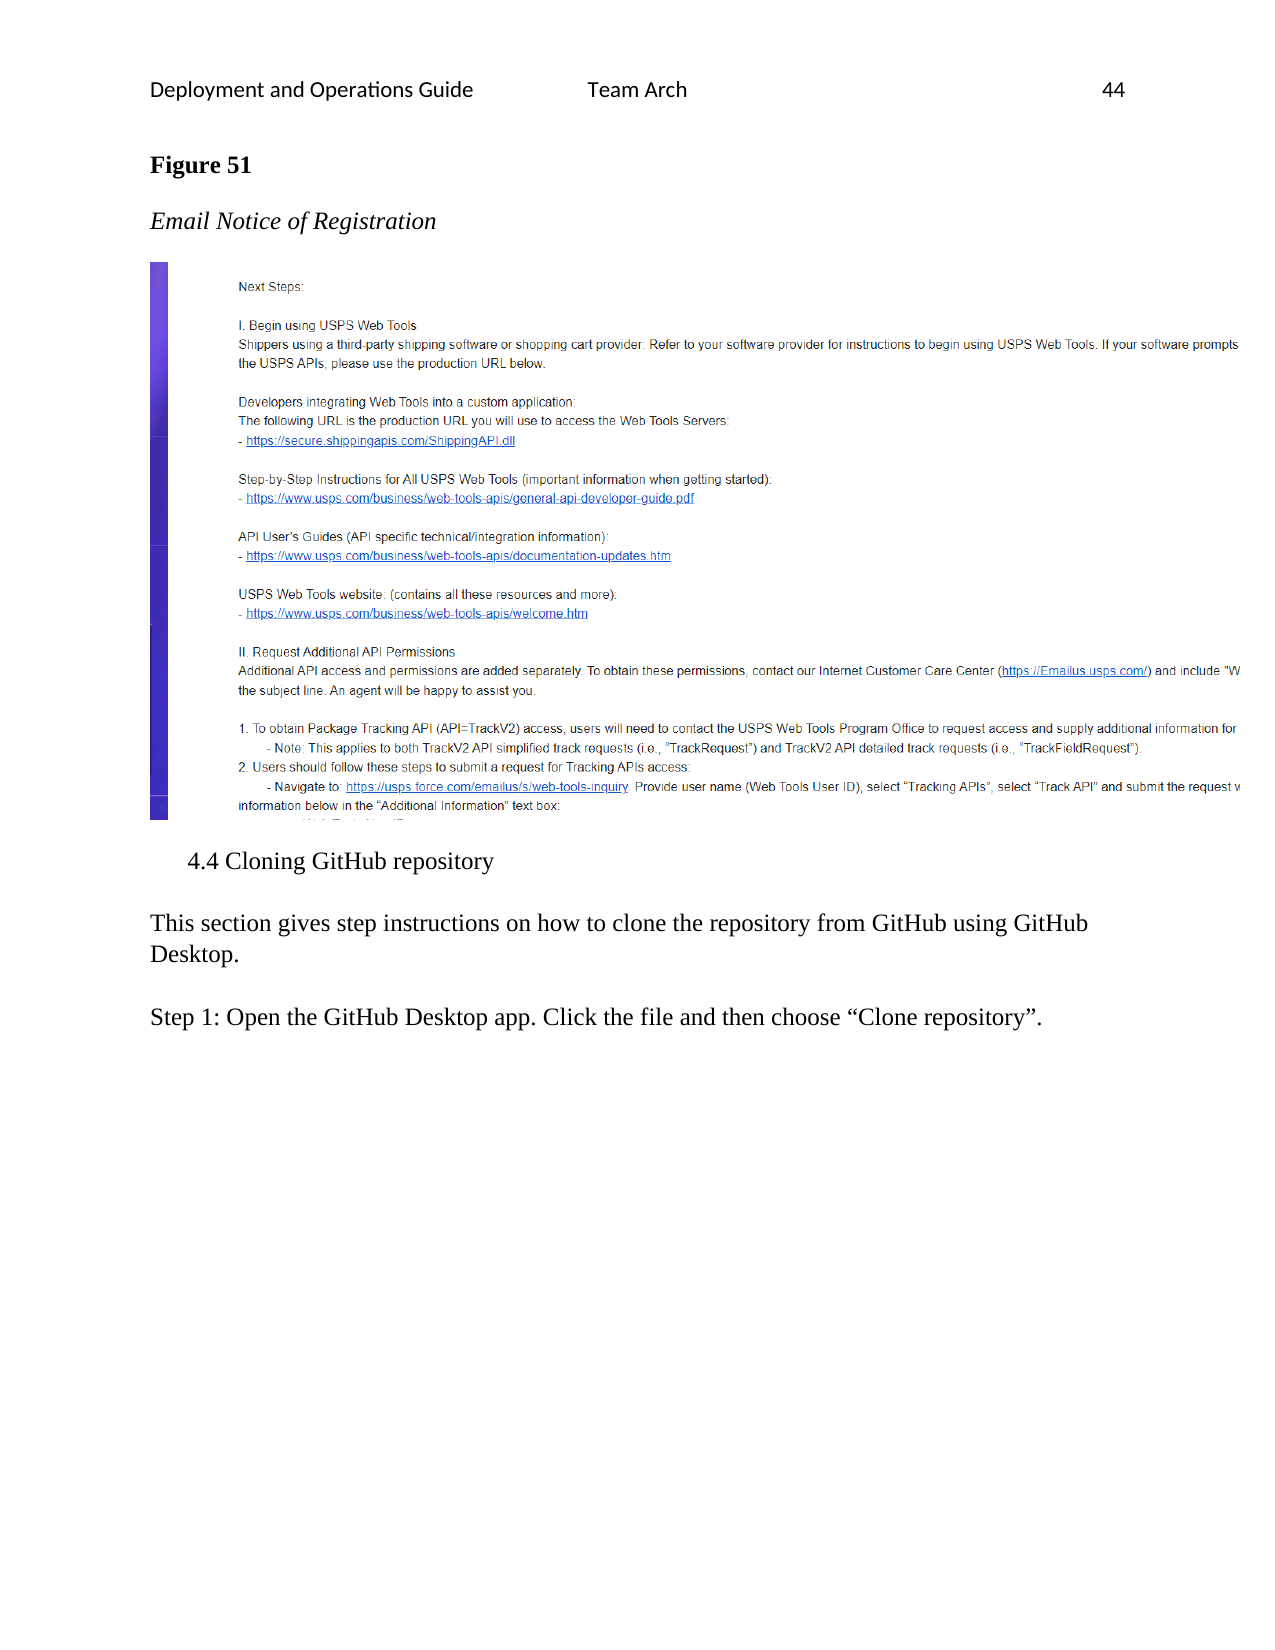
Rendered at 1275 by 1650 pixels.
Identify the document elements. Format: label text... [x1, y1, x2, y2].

subtitle Cloning GitHub repository [187, 846, 1125, 875]
text Figure 51 [150, 150, 1125, 179]
text Step 1: Open the GitHub Desktop app. Click the file and then choose “Clone repository”. [150, 1002, 1125, 1030]
text Email Notice of Registration [150, 206, 1125, 235]
text This section gives step instructions on how to clone the repository from GitHub using GitHub Desktop. [150, 908, 1125, 968]
picture [150, 262, 1240, 820]
